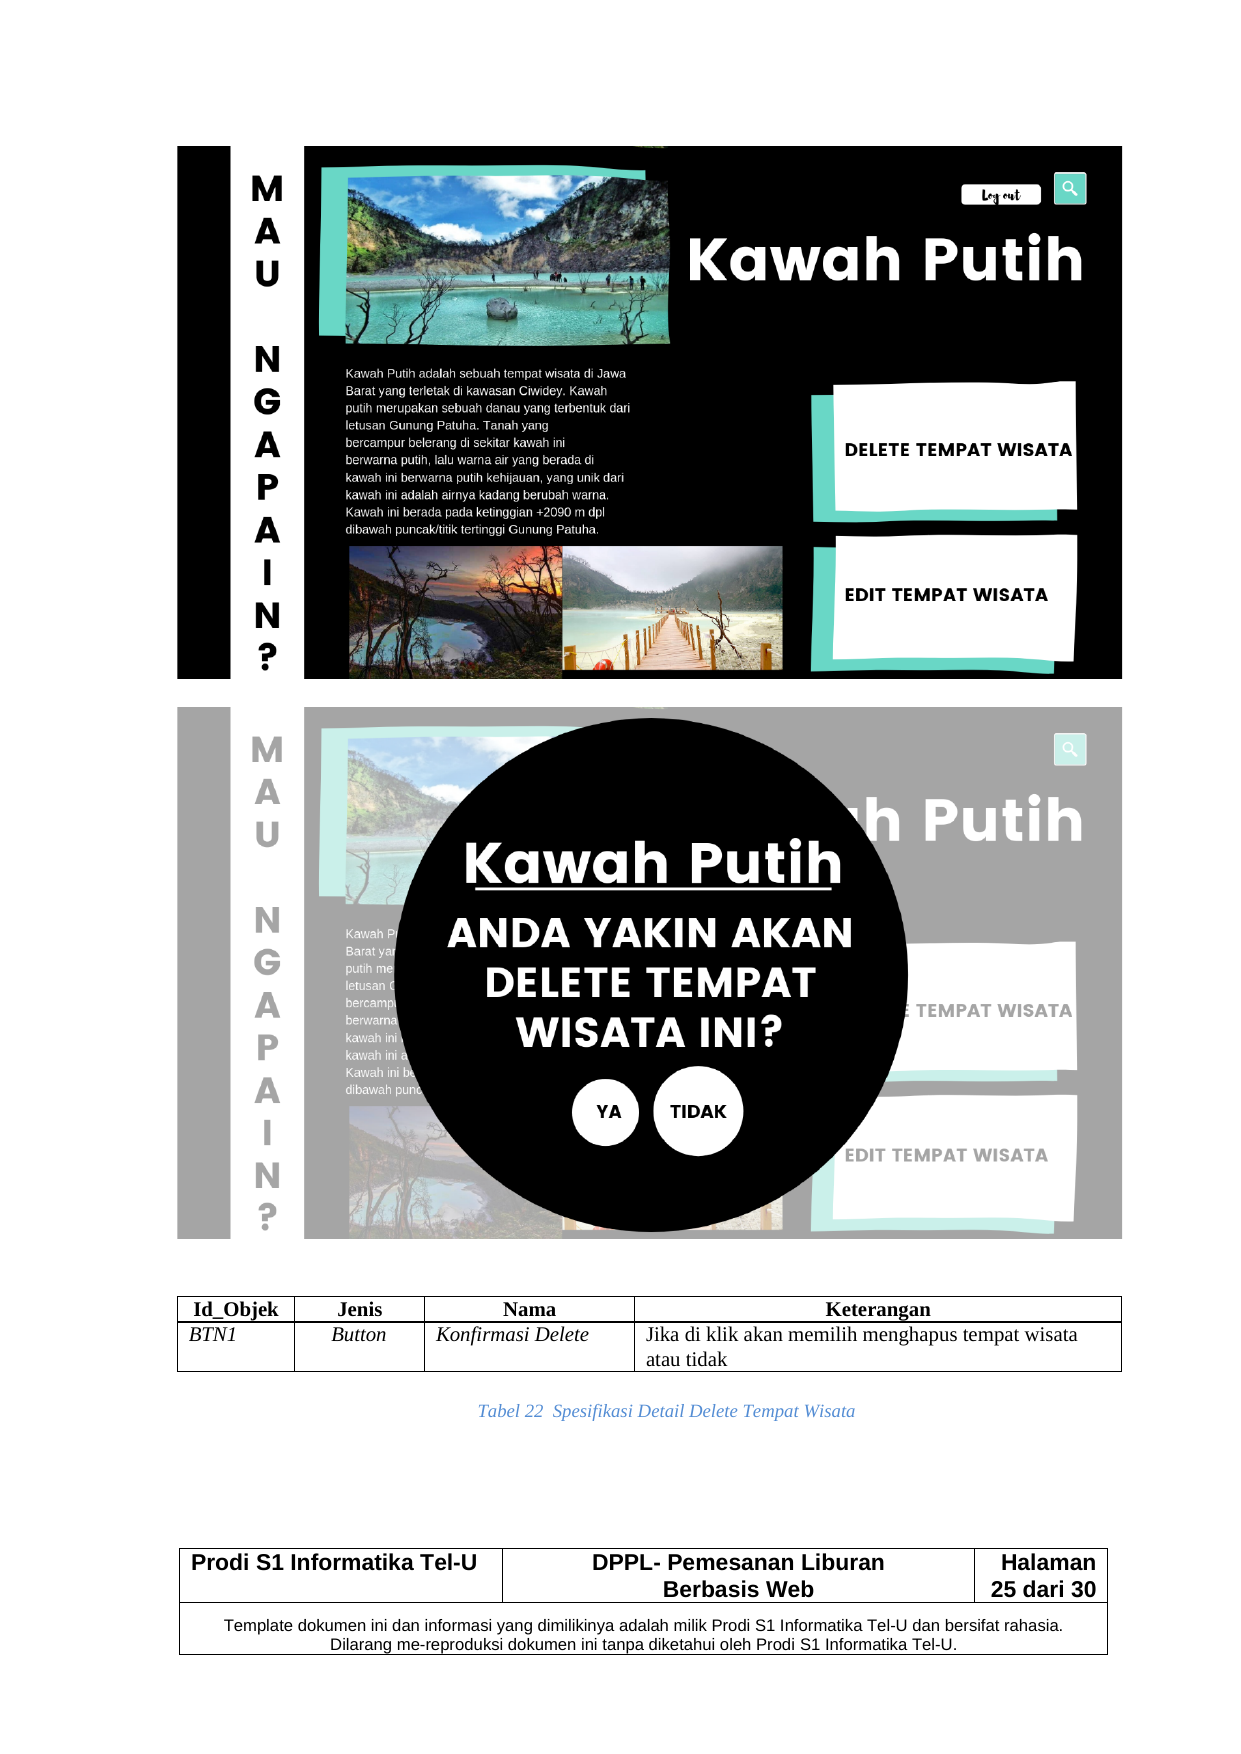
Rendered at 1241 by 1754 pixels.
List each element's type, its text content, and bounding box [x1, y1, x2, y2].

table_cell BTN1 [178, 1323, 294, 1371]
table_cell Konfirmasi Delete [425, 1323, 634, 1371]
picture [177, 707, 1123, 1239]
table_header Nama [425, 1297, 634, 1321]
picture [177, 146, 1123, 679]
table_header Id_Objek [178, 1297, 294, 1321]
table_cell Jika di klik akan memilih menghapus tempat wisata atau tidak [635, 1323, 1121, 1371]
table_header Keterangan [635, 1297, 1121, 1321]
table_cell Button [295, 1323, 424, 1371]
table_header Jenis [295, 1297, 424, 1321]
text Tabel 22 Spesifikasi Detail Delete Tempat Wisata [477, 1400, 1122, 1422]
